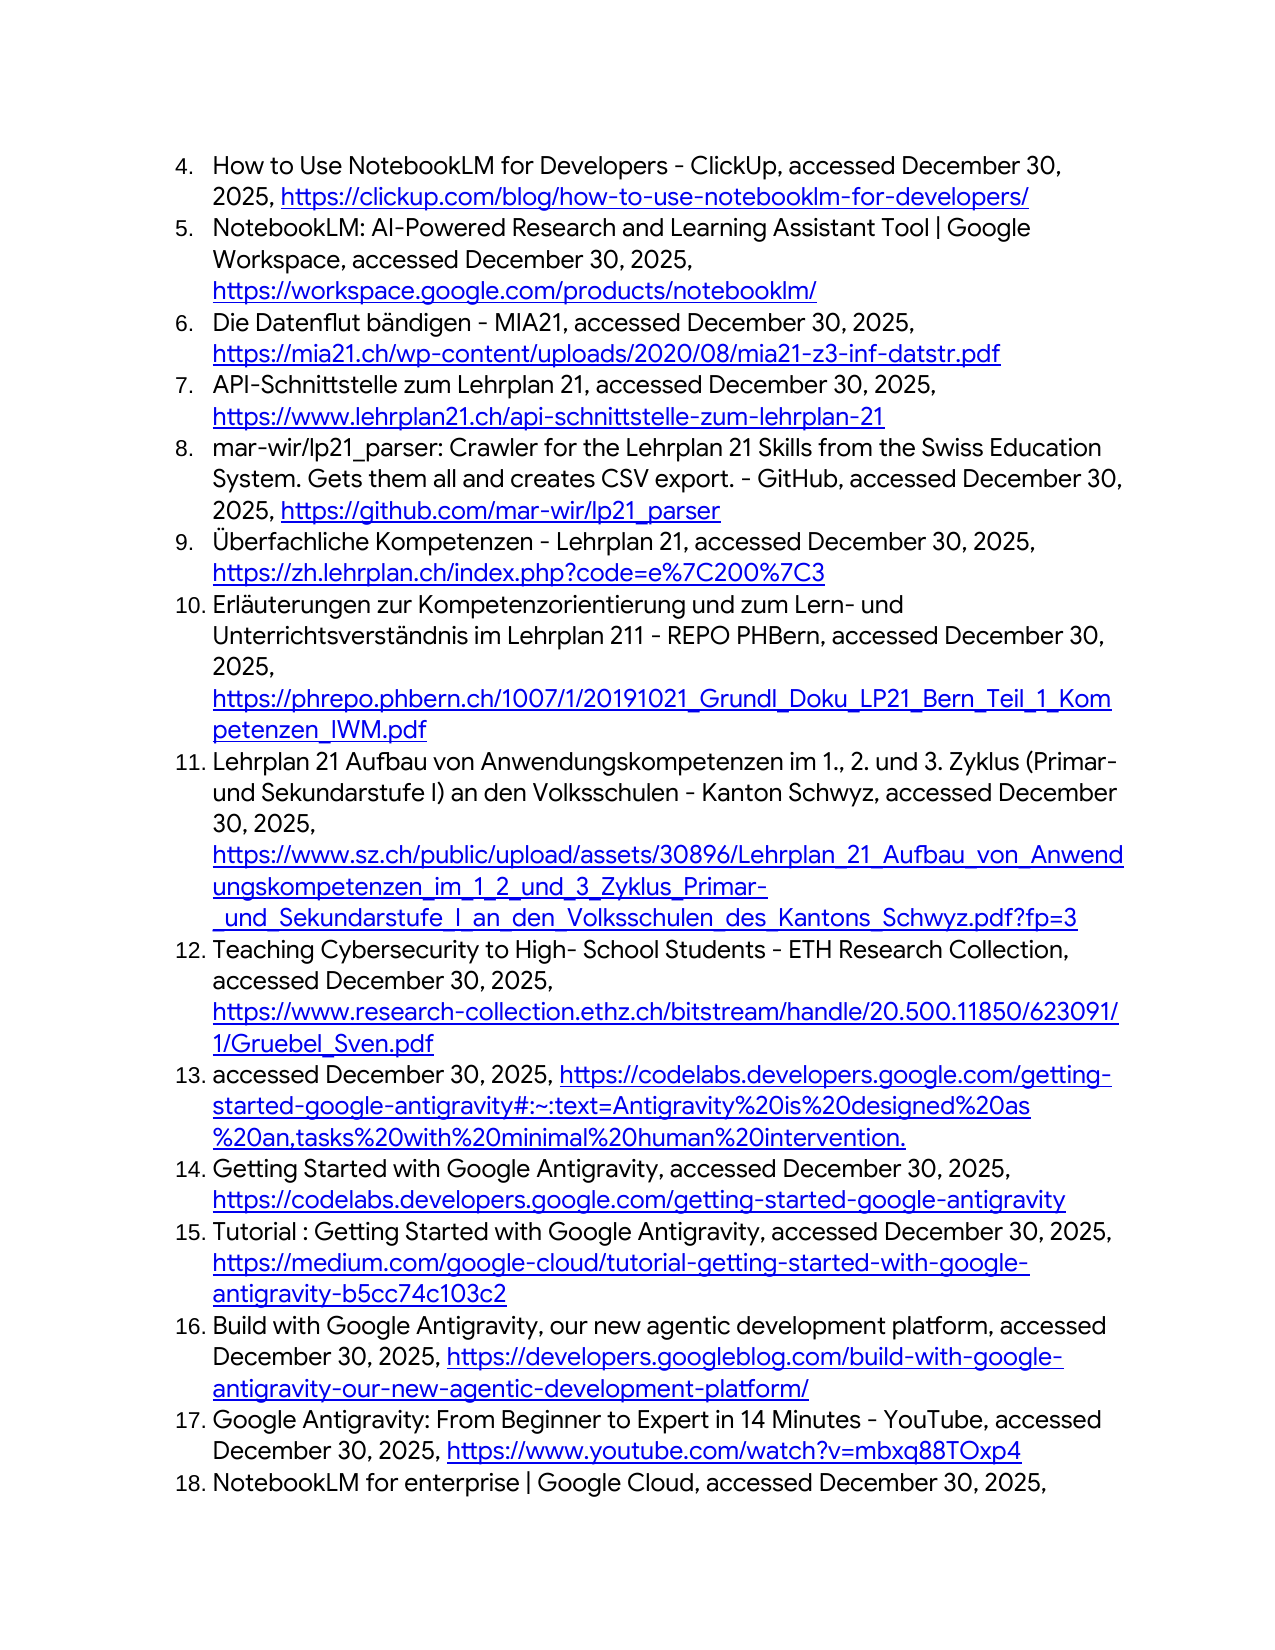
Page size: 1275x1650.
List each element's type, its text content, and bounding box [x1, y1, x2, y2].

list Getting Started with Google Antigravity, accessed December 30, 2025, https://codelabs.developers.google.com/getting-started-google-antigravity [175, 1153, 1125, 1216]
list Google Antigravity: From Beginner to Expert in 14 Minutes - YouTube, accessed December 30, 2025, https://www.youtube.com/watch?v=mbxq88TOxp4 [175, 1404, 1125, 1467]
list Tutorial : Getting Started with Google Antigravity, accessed December 30, 2025, https://medium.com/google-cloud/tutorial-getting-started-with-google-antigravity-b5cc74c103c2 [175, 1216, 1125, 1310]
list NotebookLM: AI-Powered Research and Learning Assistant Tool | Google Workspace, accessed December 30, 2025, https://workspace.google.com/products/notebooklm/ [175, 213, 1125, 307]
list Teaching Cybersecurity to High- School Students - ETH Research Collection, accessed December 30, 2025, https://www.research-collection.ethz.ch/bitstream/handle/20.500.11850/623091/1/Gruebel_Sven.pdf [175, 934, 1125, 1059]
list Die Datenflut bändigen - MIA21, accessed December 30, 2025, https://mia21.ch/wp-content/uploads/2020/08/mia21-z3-inf-datstr.pdf [175, 307, 1125, 369]
list accessed December 30, 2025, https://codelabs.developers.google.com/getting-started-google-antigravity#:~:text=Antigravity%20is%20designed%20as%20an,tasks%20with%20minimal%20human%20intervention. [175, 1059, 1125, 1153]
list Build with Google Antigravity, our new agentic development platform, accessed December 30, 2025, https://developers.googleblog.com/build-with-google-antigravity-our-new-agentic-development-platform/ [175, 1310, 1125, 1404]
list API-Schnittstelle zum Lehrplan 21, accessed December 30, 2025, https://www.lehrplan21.ch/api-schnittstelle-zum-lehrplan-21 [175, 369, 1125, 432]
list Lehrplan 21 Aufbau von Anwendungskompetenzen im 1., 2. und 3. Zyklus (Primar- und Sekundarstufe I) an den Volksschulen - Kanton Schwyz, accessed December 30, 2025, https://www.sz.ch/public/upload/assets/30896/Lehrplan_21_Aufbau_von_Anwendungskompetenzen_im_1_2_und_3_Zyklus_Primar-_und_Sekundarstufe_I_an_den_Volksschulen_des_Kantons_Schwyz.pdf?fp=3 [175, 746, 1125, 934]
list mar-wir/lp21_parser: Crawler for the Lehrplan 21 Skills from the Swiss Education System. Gets them all and creates CSV export. - GitHub, accessed December 30, 2025, https://github.com/mar-wir/lp21_parser [175, 432, 1125, 526]
list Überfachliche Kompetenzen - Lehrplan 21, accessed December 30, 2025, https://zh.lehrplan.ch/index.php?code=e%7C200%7C3 [175, 526, 1125, 589]
list How to Use NotebookLM for Developers - ClickUp, accessed December 30, 2025, https://clickup.com/blog/how-to-use-notebooklm-for-developers/ [175, 150, 1125, 213]
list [175, 1467, 1125, 1498]
list Erläuterungen zur Kompetenzorientierung und zum Lern- und Unterrichtsverständnis im Lehrplan 211 - REPO PHBern, accessed December 30, 2025, https://phrepo.phbern.ch/1007/1/20191021_Grundl_Doku_LP21_Bern_Teil_1_Kompetenzen_IWM.pdf [175, 589, 1125, 746]
